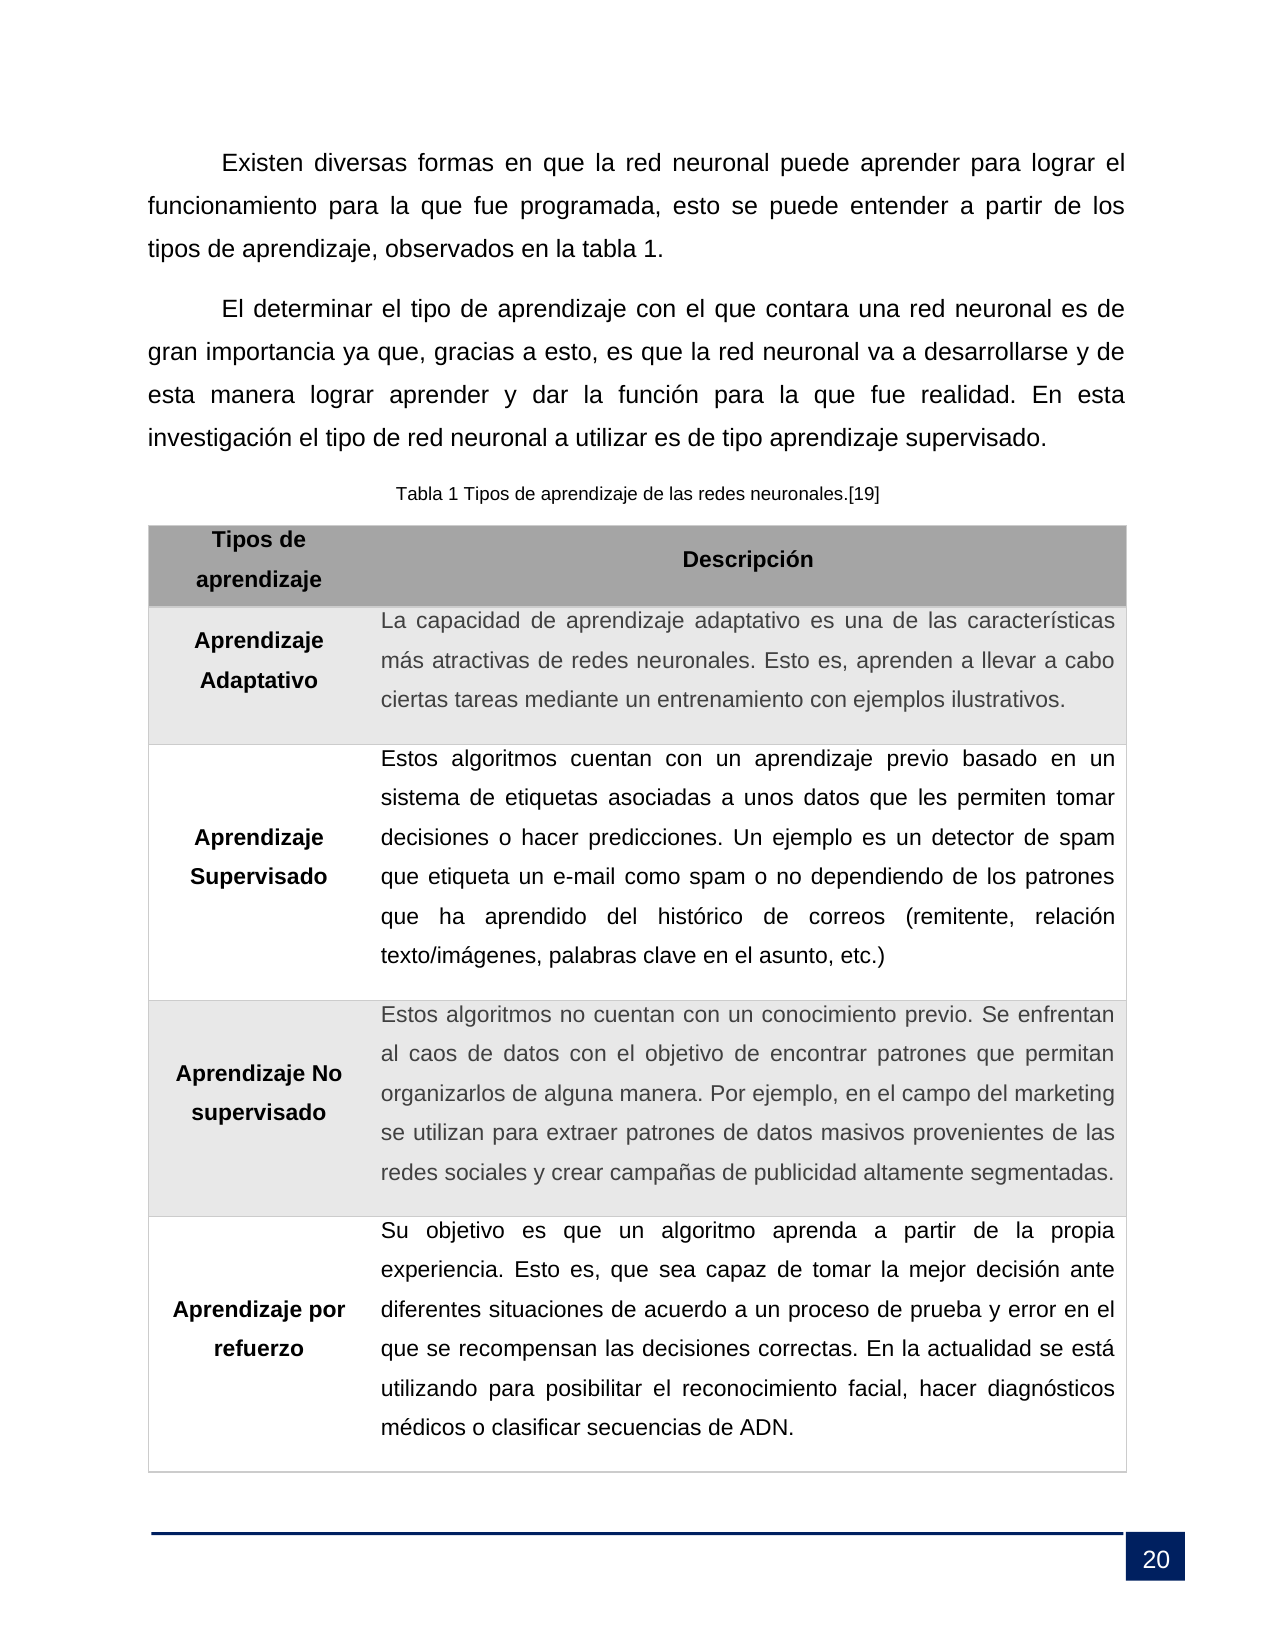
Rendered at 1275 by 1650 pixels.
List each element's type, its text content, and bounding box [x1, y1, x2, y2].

table_header Tipos de aprendizaje [149, 526, 369, 606]
table_cell Estos algoritmos no cuentan con un conocimiento previo. Se enfrentan al caos de datos con el objetivo de encontrar patrones que permitan organizarlos de alguna manera. Por ejemplo, en el campo del marketing se utilizan para extraer patrones de datos masivos provenientes de las redes sociales y crear campañas de publicidad altamente segmentadas. [369, 1001, 1126, 1216]
text Existen diversas formas en que la red neuronal puede aprender para lograr el funcionamiento para la que fue programada, esto se puede entender a partir de los tipos de aprendizaje, observados en la tabla 1. [148, 148, 1127, 263]
table_cell Aprendizaje Adaptativo [149, 608, 369, 744]
text El determinar el tipo de aprendizaje con el que contara una red neuronal es de gran importancia ya que, gracias a esto, es que la red neuronal va a desarrollarse y de esta manera lograr aprender y dar la función para la que fue realidad. En esta investigación el tipo de red neuronal a utilizar es de tipo aprendizaje supervisado. [148, 294, 1127, 452]
text Tabla 1 Tipos de aprendizaje de las redes neuronales.[19] [148, 483, 1127, 504]
table_header Descripción [369, 526, 1126, 606]
table_cell Estos algoritmos cuentan con un aprendizaje previo basado en un sistema de etiquetas asociadas a unos datos que les permiten tomar decisiones o hacer predicciones. Un ejemplo es un detector de spam que etiqueta un e-mail como spam o no dependiendo de los patrones que ha aprendido del histórico de correos (remitente, relación texto/imágenes, palabras clave en el asunto, etc.) [369, 745, 1126, 999]
table_cell Su objetivo es que un algoritmo aprenda a partir de la propia experiencia. Esto es, que sea capaz de tomar la mejor decisión ante diferentes situaciones de acuerdo a un proceso de prueba y error en el que se recompensan las decisiones correctas. En la actualidad se está utilizando para posibilitar el reconocimiento facial, hacer diagnósticos médicos o clasificar secuencias de ADN. [369, 1217, 1126, 1471]
table_cell Aprendizaje No supervisado [149, 1001, 369, 1216]
table_cell La capacidad de aprendizaje adaptativo es una de las características más atractivas de redes neuronales. Esto es, aprenden a llevar a cabo ciertas tareas mediante un entrenamiento con ejemplos ilustrativos. [369, 608, 1126, 744]
table_cell Aprendizaje por refuerzo [149, 1217, 369, 1471]
table_cell Aprendizaje Supervisado [149, 745, 369, 999]
